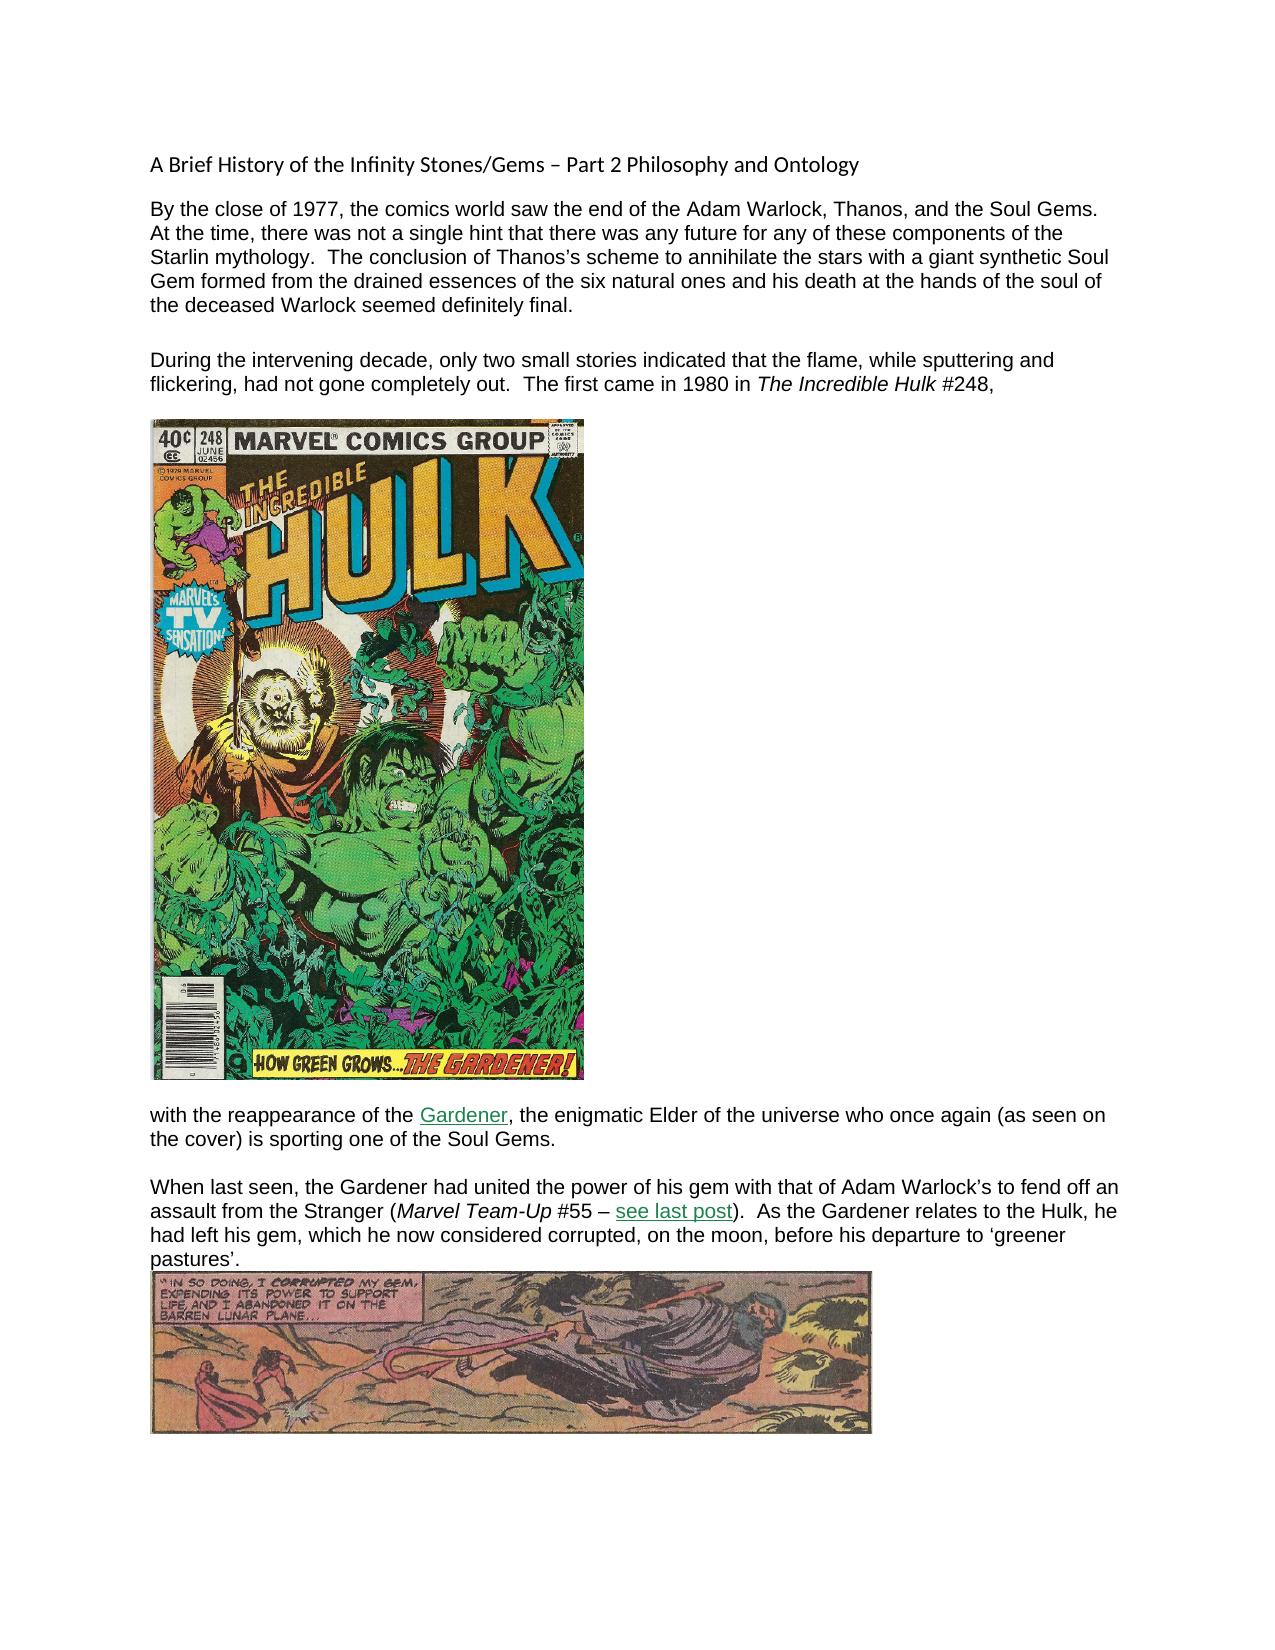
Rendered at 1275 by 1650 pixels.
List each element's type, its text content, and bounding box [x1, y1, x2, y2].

text During the intervening decade, only two small stories indicated that the flame, while sputtering and flickering, had not gone completely out. The first came in 1980 in The Incredible Hulk #248, [150, 348, 1125, 396]
picture [150, 1271, 873, 1434]
text When last seen, the Gardener had united the power of his gem with that of Adam Warlock’s to fend off an assault from the Stranger (Marvel Team-Up #55 – see last post). As the Gardener relates to the Hulk, he had left his gem, which he now considered corrupted, on the moon, before his departure to ‘greener pastures’. [150, 1175, 1125, 1271]
picture [150, 419, 584, 1080]
text A Brief History of the Infinity Stones/Gems – Part 2 Philosophy and Ontology [150, 150, 1125, 178]
text By the close of 1977, the comics world saw the end of the Adam Warlock, Thanos, and the Soul Gems. At the time, there was not a single hint that there was any future for any of these components of the Starlin mythology. The conclusion of Thanos’s scheme to annihilate the stars with a giant synthetic Soul Gem formed from the drained essences of the six natural ones and his death at the hands of the soul of the deceased Warlock seemed definitely final. [150, 197, 1125, 317]
text with the reappearance of the Gardener, the enigmatic Elder of the universe who once again (as seen on the cover) is sporting one of the Soul Gems. [150, 1103, 1125, 1151]
